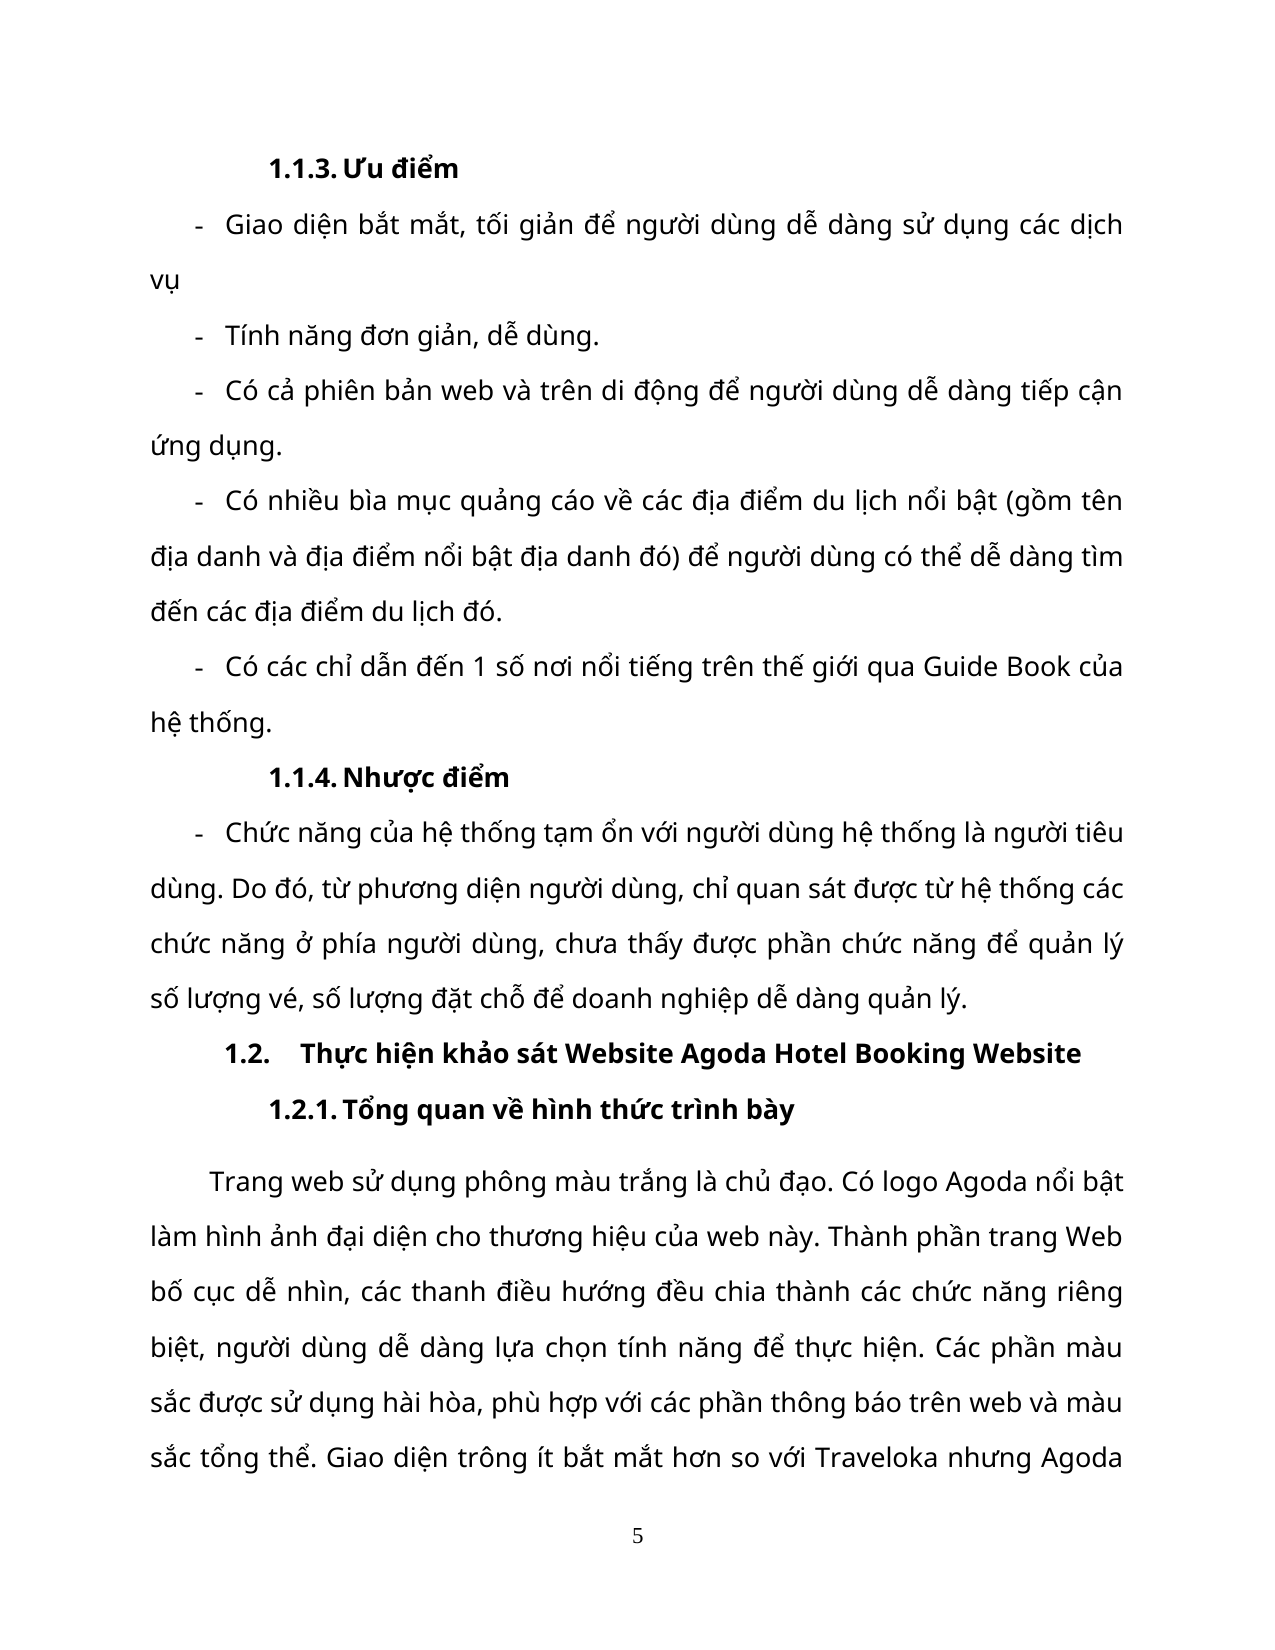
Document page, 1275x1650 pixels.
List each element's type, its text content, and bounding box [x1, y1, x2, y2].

list Có nhiều bìa mục quảng cáo về các địa điểm du lịch nổi bật (gồm tên địa danh và địa điểm nổi bật địa danh đó) để người dùng có thể dễ dàng tìm đến các địa điểm du lịch đó. [150, 482, 1125, 629]
list Thực hiện khảo sát Website Agoda Hotel Booking Website [194, 1035, 1125, 1072]
list Chức năng của hệ thống tạm ổn với người dùng hệ thống là người tiêu dùng. Do đó, từ phương diện người dùng, chỉ quan sát được từ hệ thống các chức năng ở phía người dùng, chưa thấy được phần chức năng để quản lý số lượng vé, số lượng đặt chỗ để doanh nghiệp dễ dàng quản lý. [150, 814, 1125, 1017]
list Ưu điểm [268, 150, 1125, 187]
list Có các chỉ dẫn đến 1 số nơi nổi tiếng trên thế giới qua Guide Book của hệ thống. [150, 648, 1125, 740]
list Nhược điểm [268, 758, 1125, 795]
list Tính năng đơn giản, dễ dùng. [150, 316, 1125, 353]
list Có cả phiên bản web và trên di động để người dùng dễ dàng tiếp cận ứng dụng. [150, 371, 1125, 463]
list Tổng quan về hình thức trình bày [268, 1090, 1125, 1127]
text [150, 1162, 1125, 1476]
list Giao diện bắt mắt, tối giản để người dùng dễ dàng sử dụng các dịch vụ [150, 205, 1125, 297]
